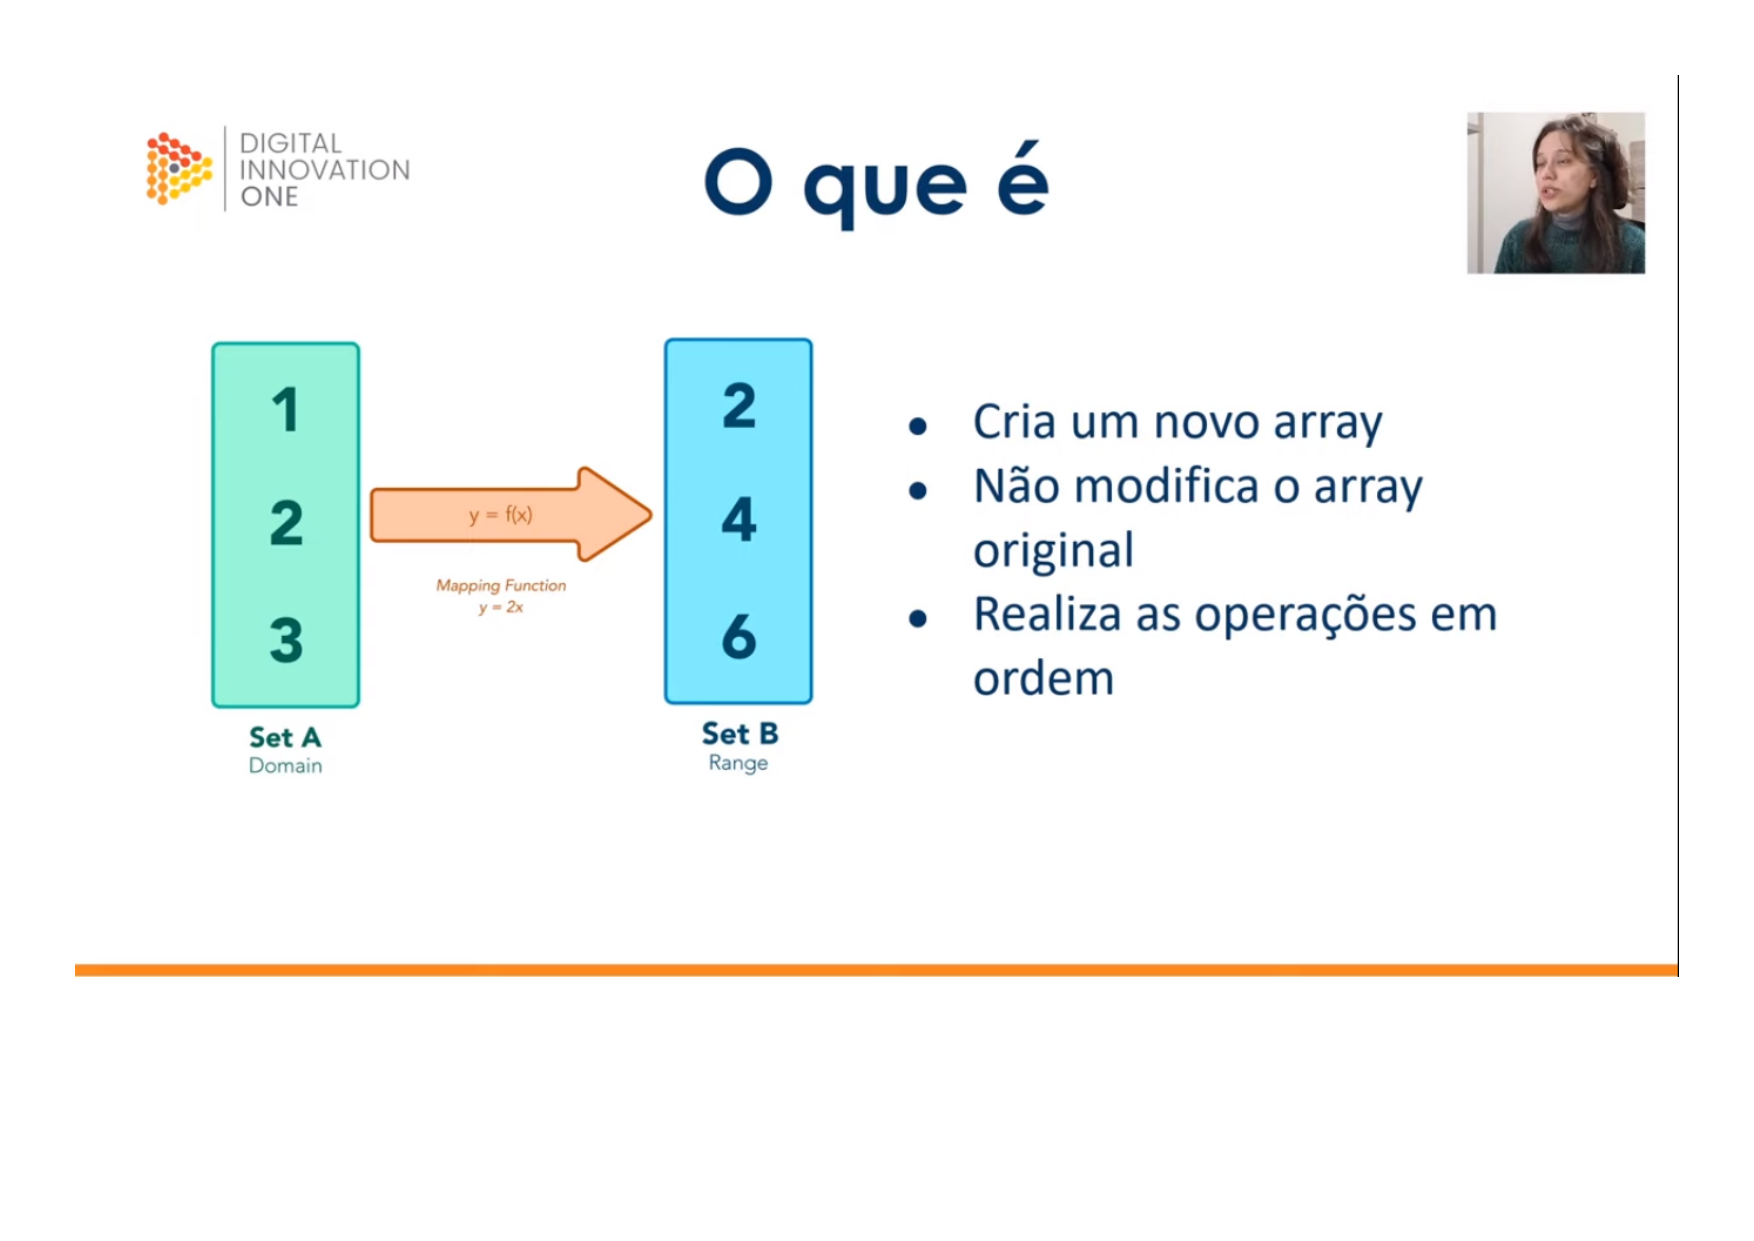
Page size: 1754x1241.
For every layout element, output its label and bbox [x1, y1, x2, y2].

picture [75, 75, 1679, 977]
